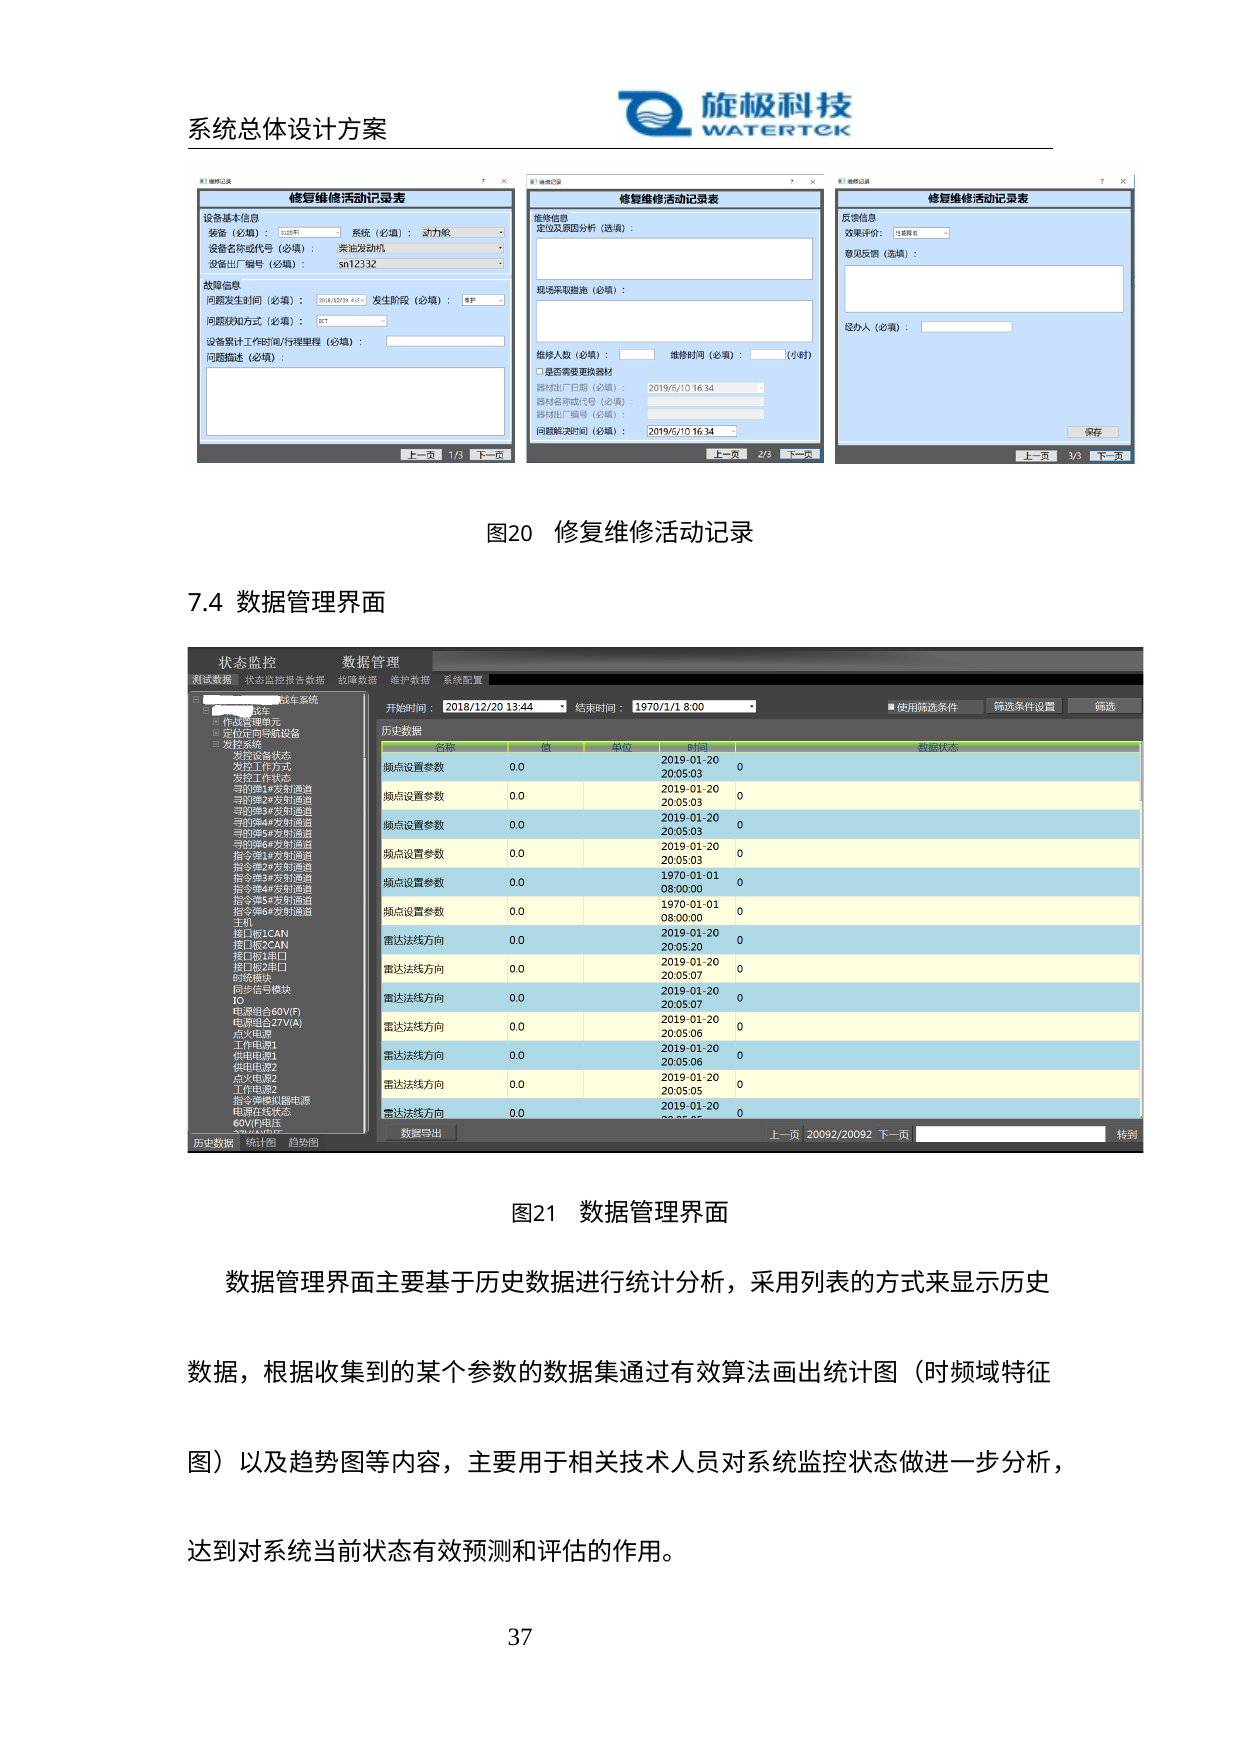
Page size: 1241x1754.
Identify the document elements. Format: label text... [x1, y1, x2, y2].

text 数据管理界面 [187, 1178, 1053, 1243]
text 数据管理界面主要基于历史数据进行统计分析，采用列表的方式来显示历史数据，根据收集到的某个参数的数据集通过有效算法画出统计图（时频域特征图）以及趋势图等内容，主要用于相关技术人员对系统监控状态做进一步分析，达到对系统当前状态有效预测和评估的作用。 [187, 1248, 1053, 1582]
picture [187, 647, 1144, 1153]
subtitle 数据管理界面 [187, 568, 1053, 633]
picture [187, 162, 1144, 469]
picture [617, 88, 855, 139]
text 修复维修活动记录 [187, 498, 1053, 563]
